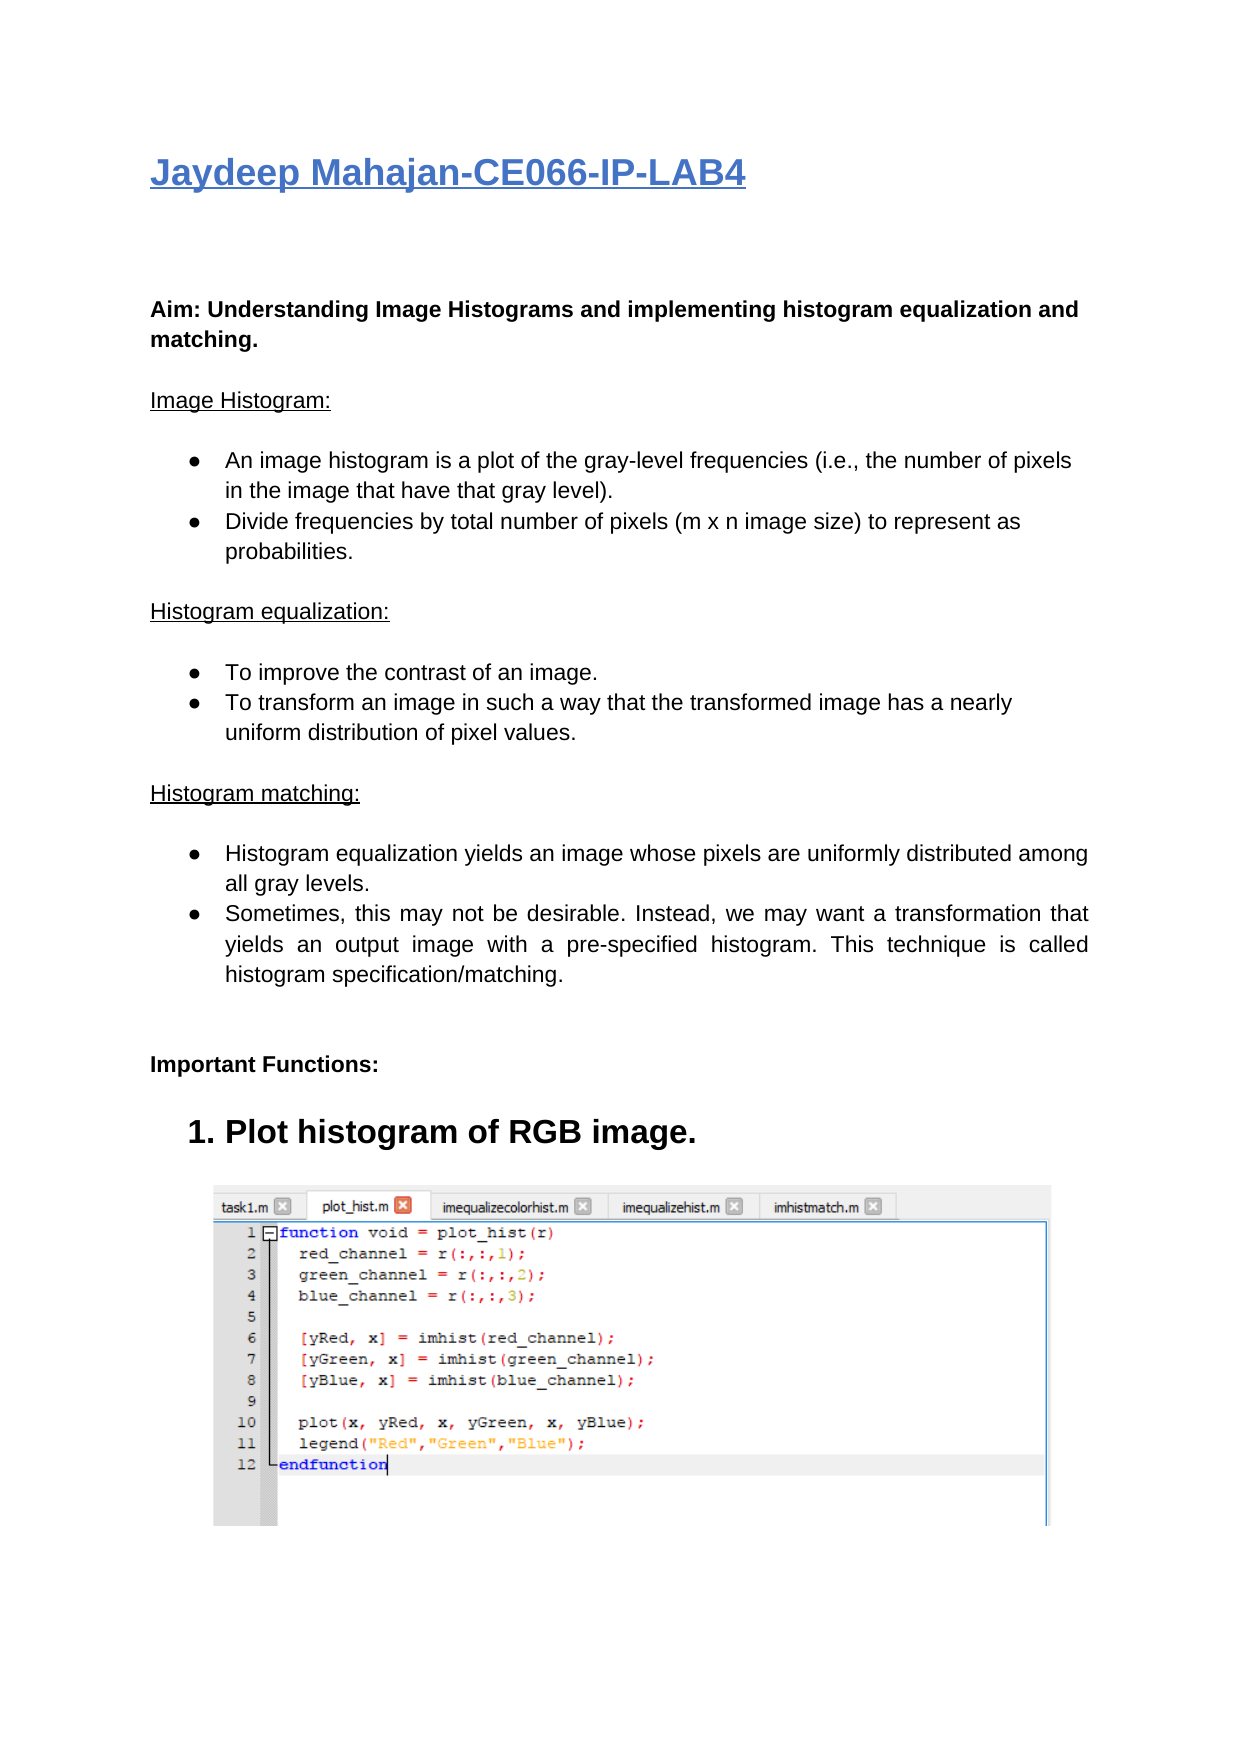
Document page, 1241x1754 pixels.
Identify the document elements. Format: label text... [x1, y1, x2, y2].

list Divide frequencies by total number of pixels (m x n image size) to represent as probabilities. [187, 508, 1090, 564]
list To transform an image in such a way that the transformed image has a nearly uniform distribution of pixel values. [187, 689, 1090, 745]
text Jaydeep Mahajan-CE066-IP-LAB4 Aim: Understanding Image Histograms and implementing histogram equalization and matching. [150, 150, 1090, 353]
list Plot histogram of RGB image. [187, 1112, 1090, 1180]
list To improve the contrast of an image. [187, 659, 1090, 685]
text Image Histogram: [150, 387, 1090, 413]
list An image histogram is a plot of the gray-level frequencies (i.e., the number of pixels in the image that have that gray level). [187, 447, 1090, 504]
text Important Functions: [150, 1051, 1090, 1078]
text Histogram equalization: [150, 598, 1090, 624]
picture [213, 1185, 1052, 1526]
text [150, 1184, 1090, 1525]
list Sometimes, this may not be desirable. Instead, we may want a transformation that yields an output image with a pre-specified histogram. This technique is called histogram specification/matching. [187, 900, 1090, 987]
list Histogram equalization yields an image whose pixels are uniformly distributed among all gray levels. [187, 840, 1090, 896]
text Histogram matching: [150, 779, 1090, 806]
